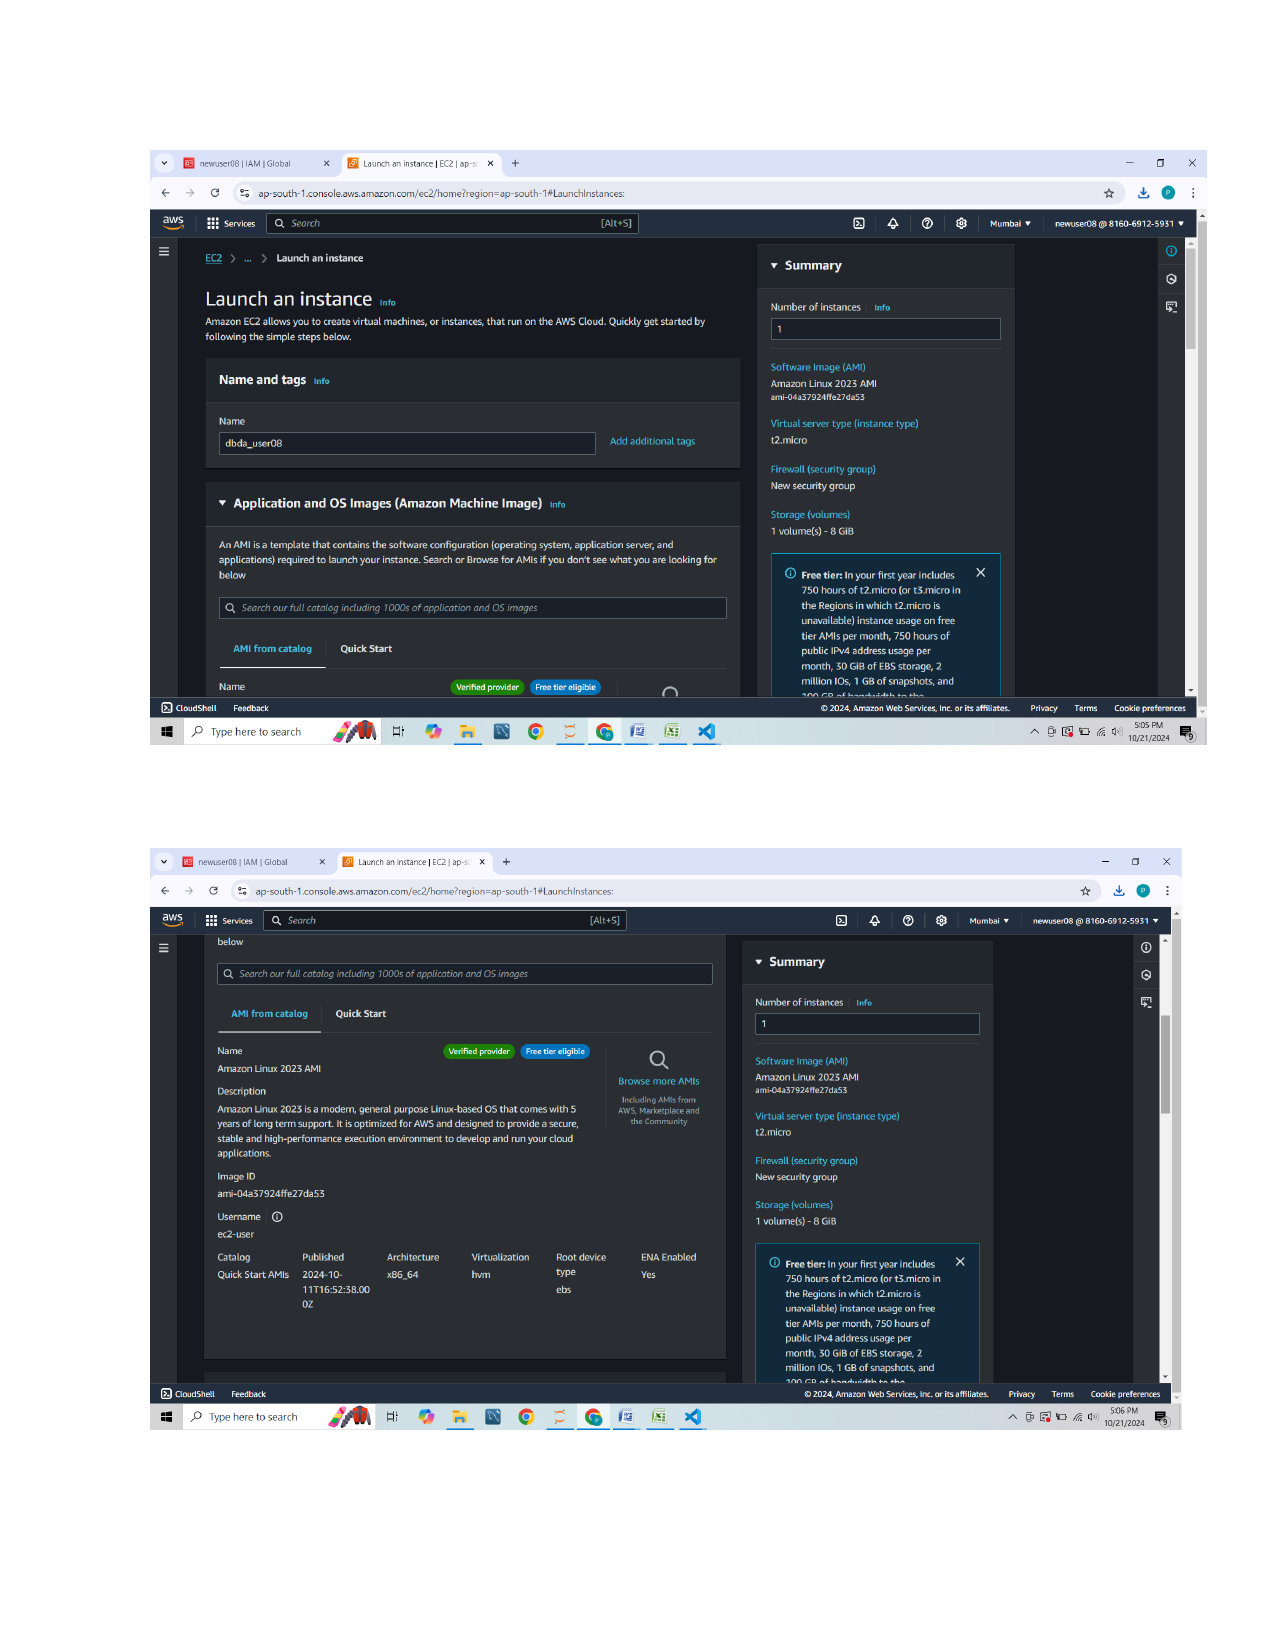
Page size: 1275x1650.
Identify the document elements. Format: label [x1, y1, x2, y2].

picture [150, 150, 1208, 745]
picture [150, 848, 1182, 1430]
